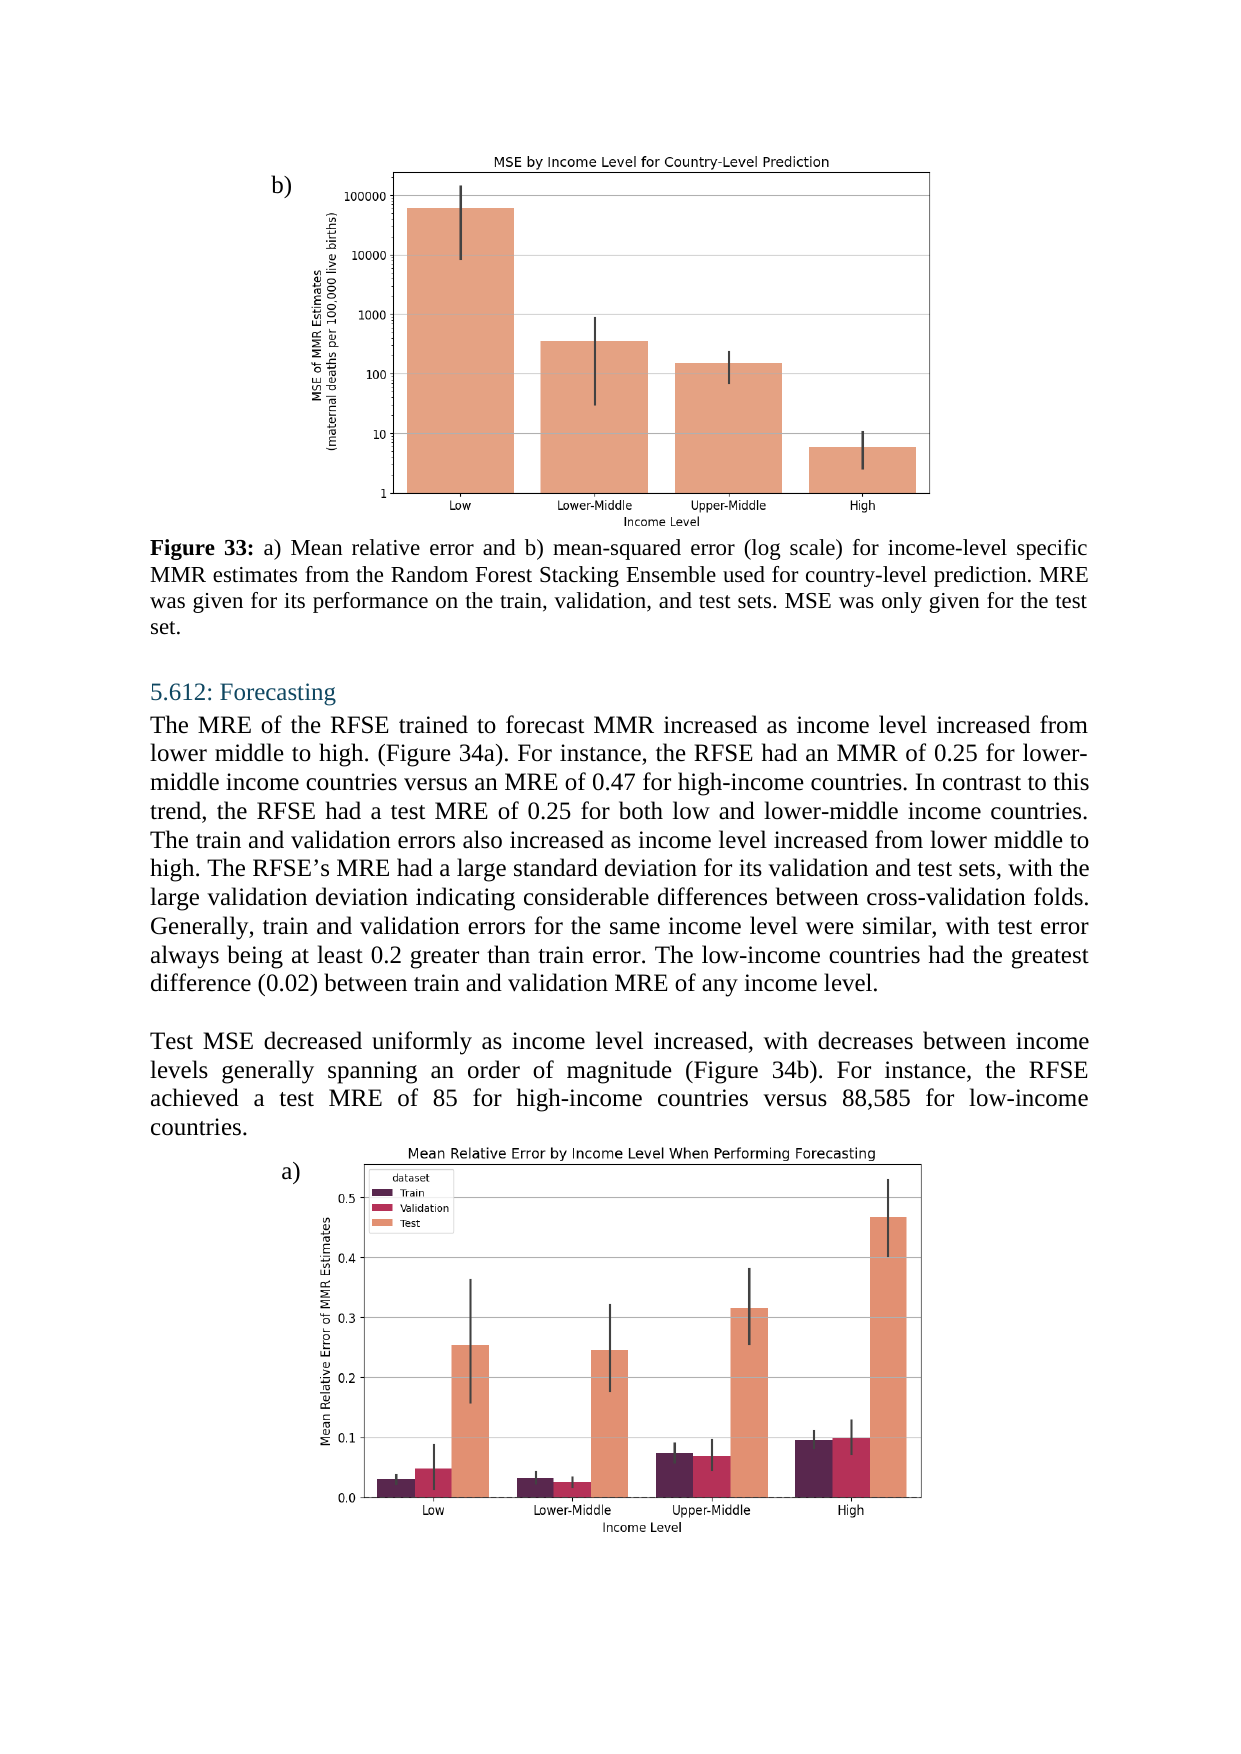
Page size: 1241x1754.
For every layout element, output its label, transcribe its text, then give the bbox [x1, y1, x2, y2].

picture [313, 1141, 927, 1541]
text The MRE of the RFSE trained to forecast MMR increased as income level increased from lower middle to high. (Figure 34a). For instance, the RFSE had an MMR of 0.25 for lower-middle income countries versus an MRE of 0.47 for high-income countries. In contrast to this trend, the RFSE had a test MRE of 0.25 for both low and lower-middle income countries. The train and validation errors also increased as income level increased from lower middle to high. The RFSE’s MRE had a large standard deviation for its validation and test sets, with the large validation deviation indicating considerable differences between cross-validation folds. Generally, train and validation errors for the same income level were similar, with test error always being at least 0.2 greater than train error. The low-income countries had the greatest difference (0.02) between train and validation MRE of any income level. [150, 710, 1090, 997]
picture [305, 150, 936, 535]
text Test MSE decreased uniformly as income level increased, with decreases between income levels generally spanning an order of magnitude (Figure 34b). For instance, the RFSE achieved a test MRE of 85 for high-income countries versus 88,585 for low-income countries. [150, 1026, 1090, 1141]
subtitle 5.612: Forecasting [150, 677, 1090, 706]
text Figure 33: a) Mean relative error and b) mean-squared error (log scale) for income-level specific MMR estimates from the Random Forest Stacking Ensemble used for country-level prediction. MRE was given for its performance on the train, validation, and test sets. MSE was only given for the test set. [150, 534, 1090, 640]
